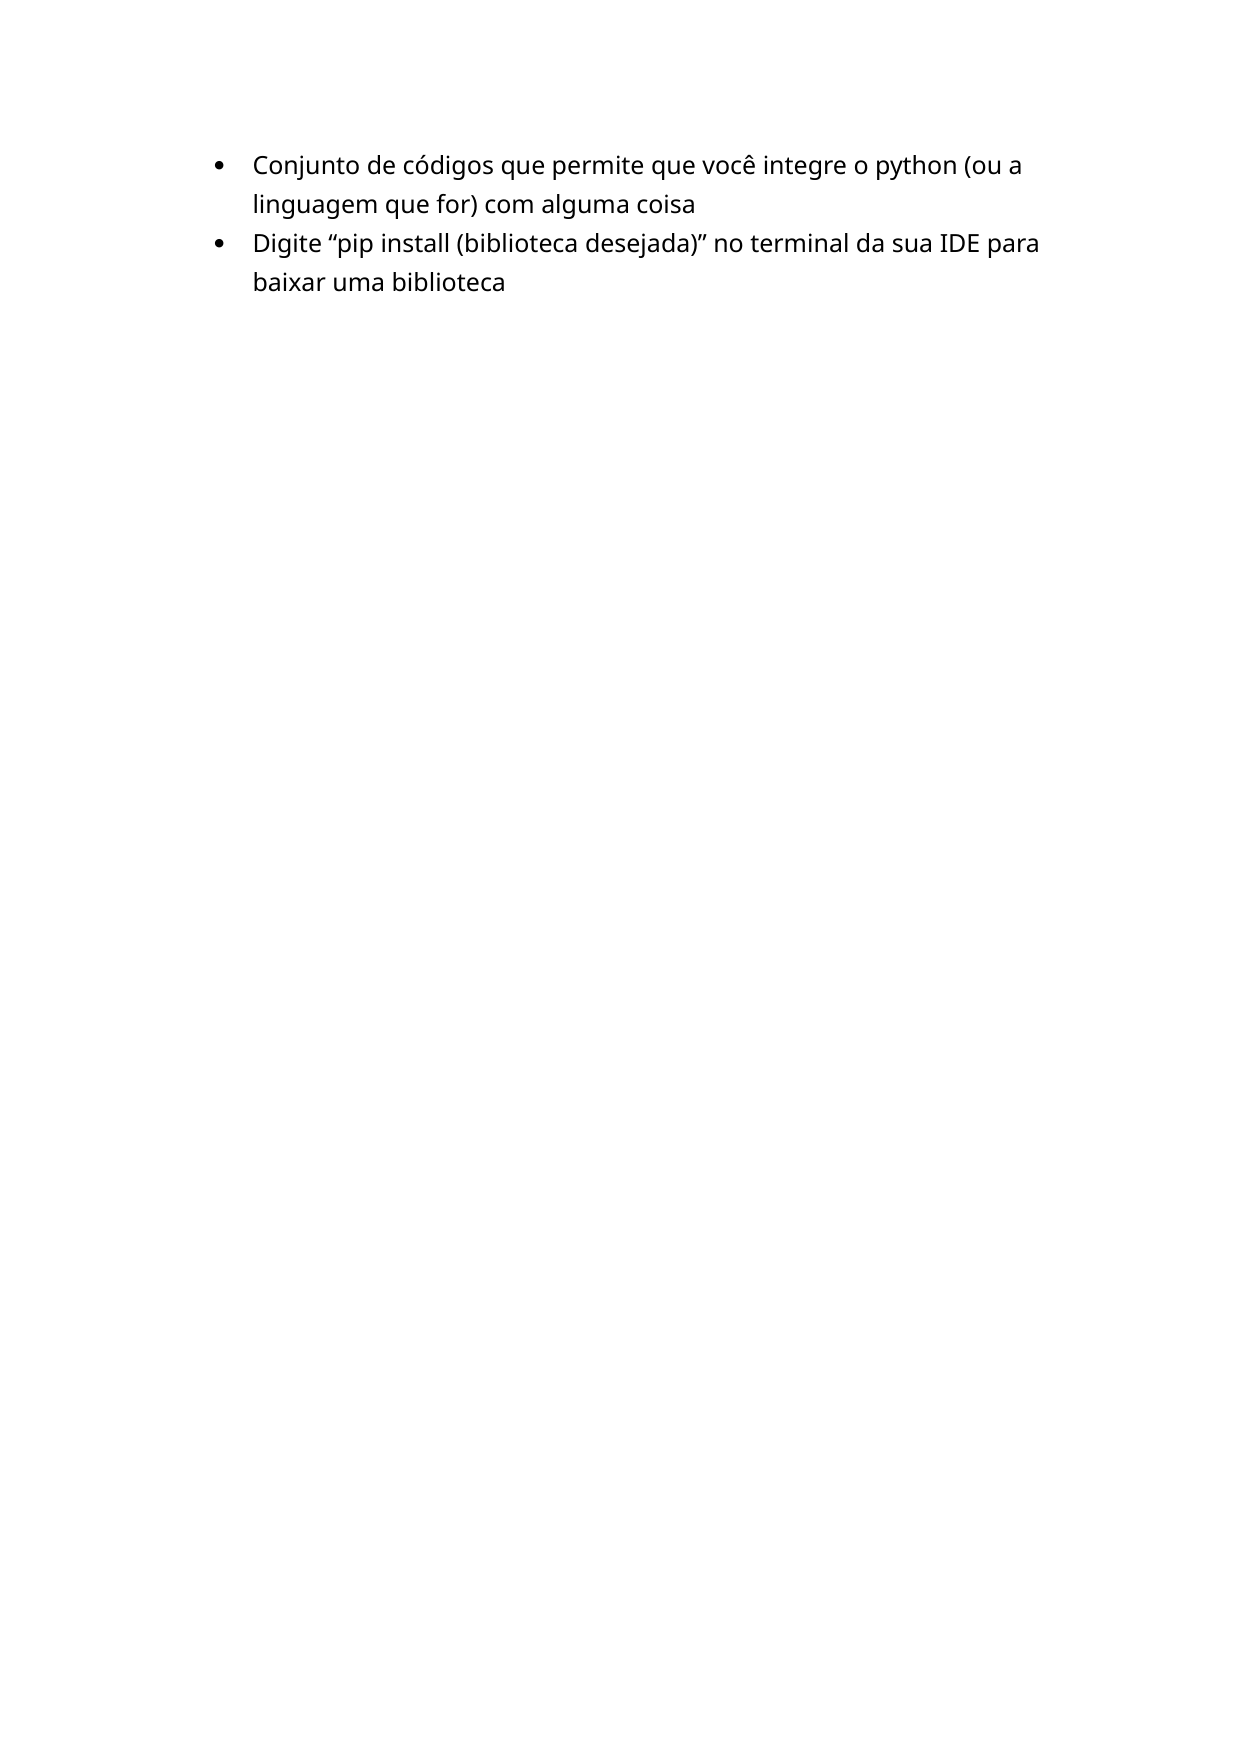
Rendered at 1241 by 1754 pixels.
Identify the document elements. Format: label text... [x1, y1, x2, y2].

list Digite “pip install (biblioteca desejada)” no terminal da sua IDE para baixar uma biblioteca [215, 226, 1063, 299]
list Conjunto de códigos que permite que você integre o python (ou a linguagem que for) com alguma coisa [215, 148, 1063, 221]
